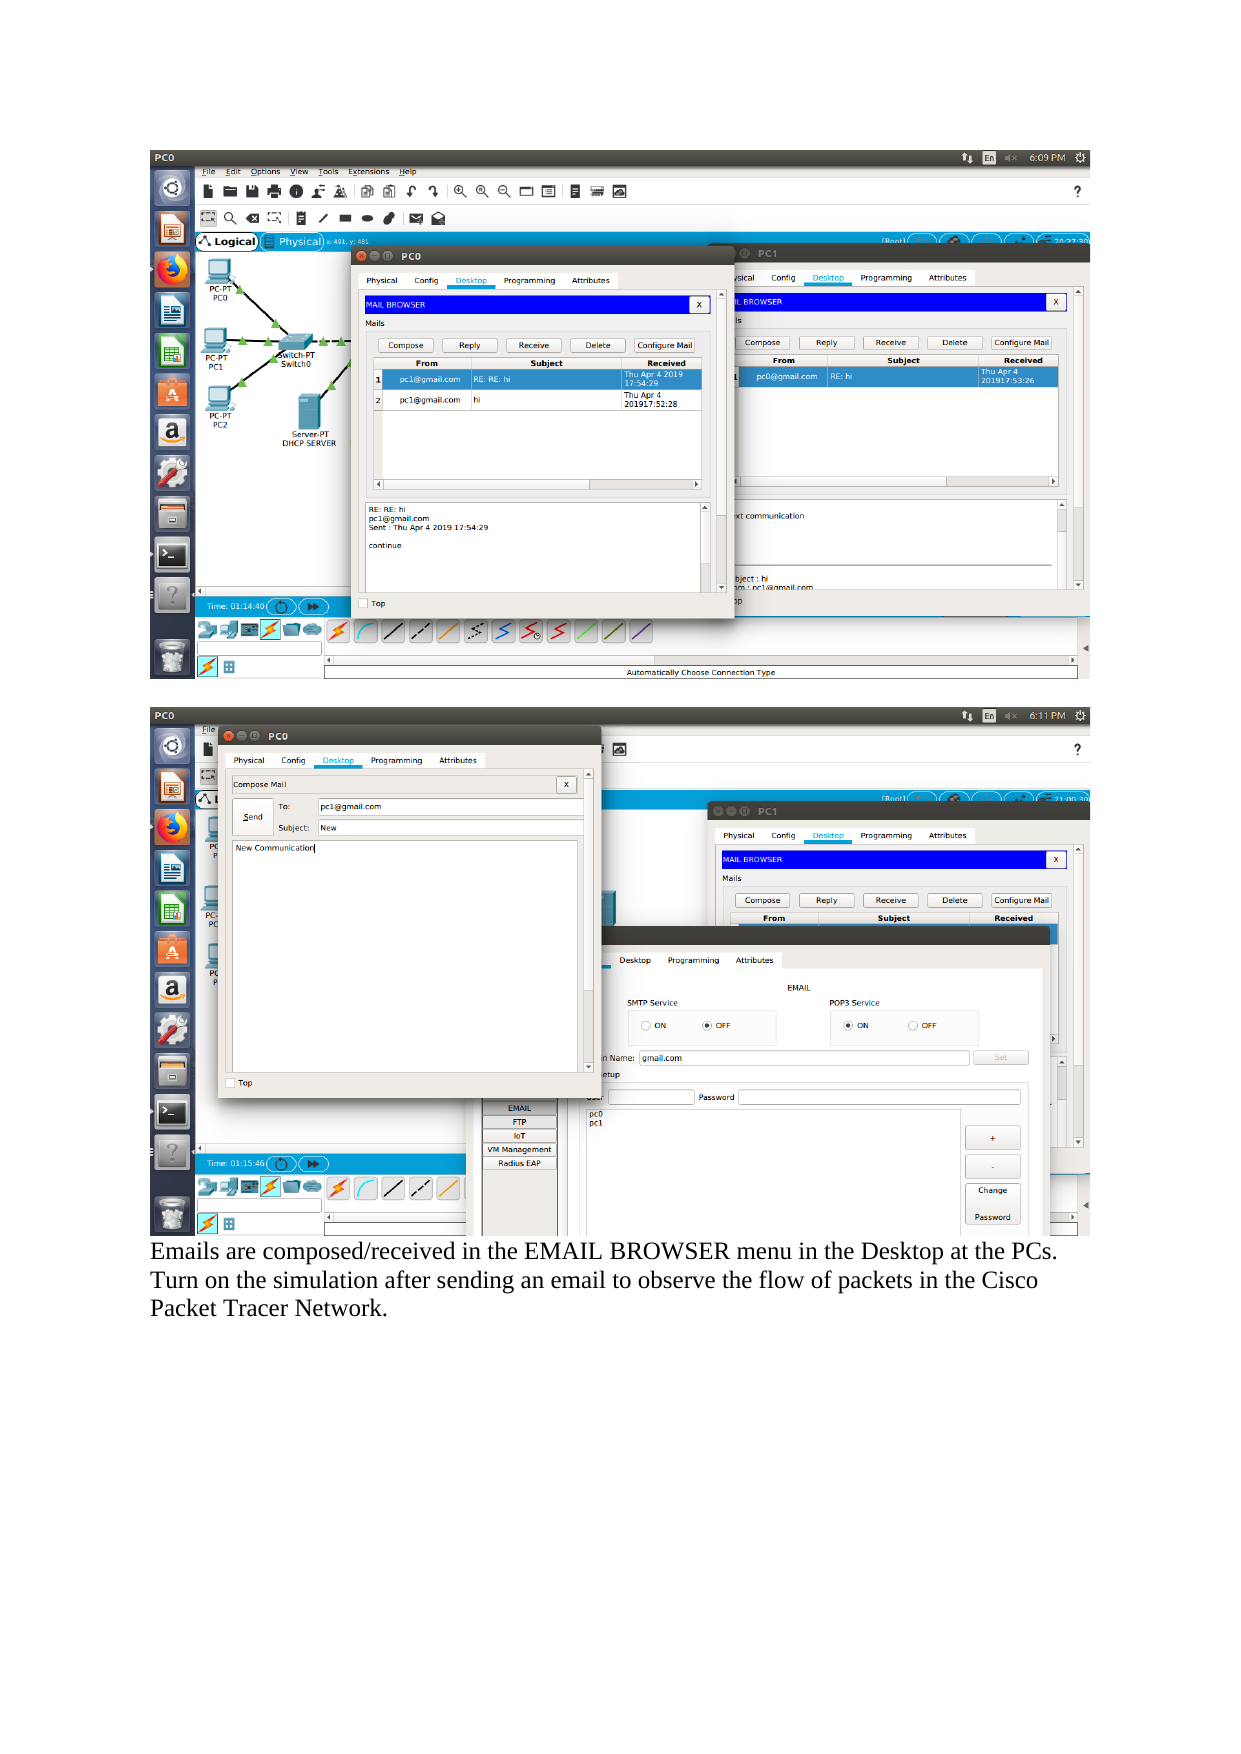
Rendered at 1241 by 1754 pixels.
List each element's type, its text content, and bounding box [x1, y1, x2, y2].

picture [150, 150, 1091, 679]
text Turn on the simulation after sending an email to observe the flow of packets in the Cisco Packet Tracer Network. [150, 1265, 1090, 1322]
picture [150, 707, 1091, 1236]
text Emails are composed/received in the EMAIL BROWSER menu in the Desktop at the PCs. [150, 1236, 1090, 1265]
